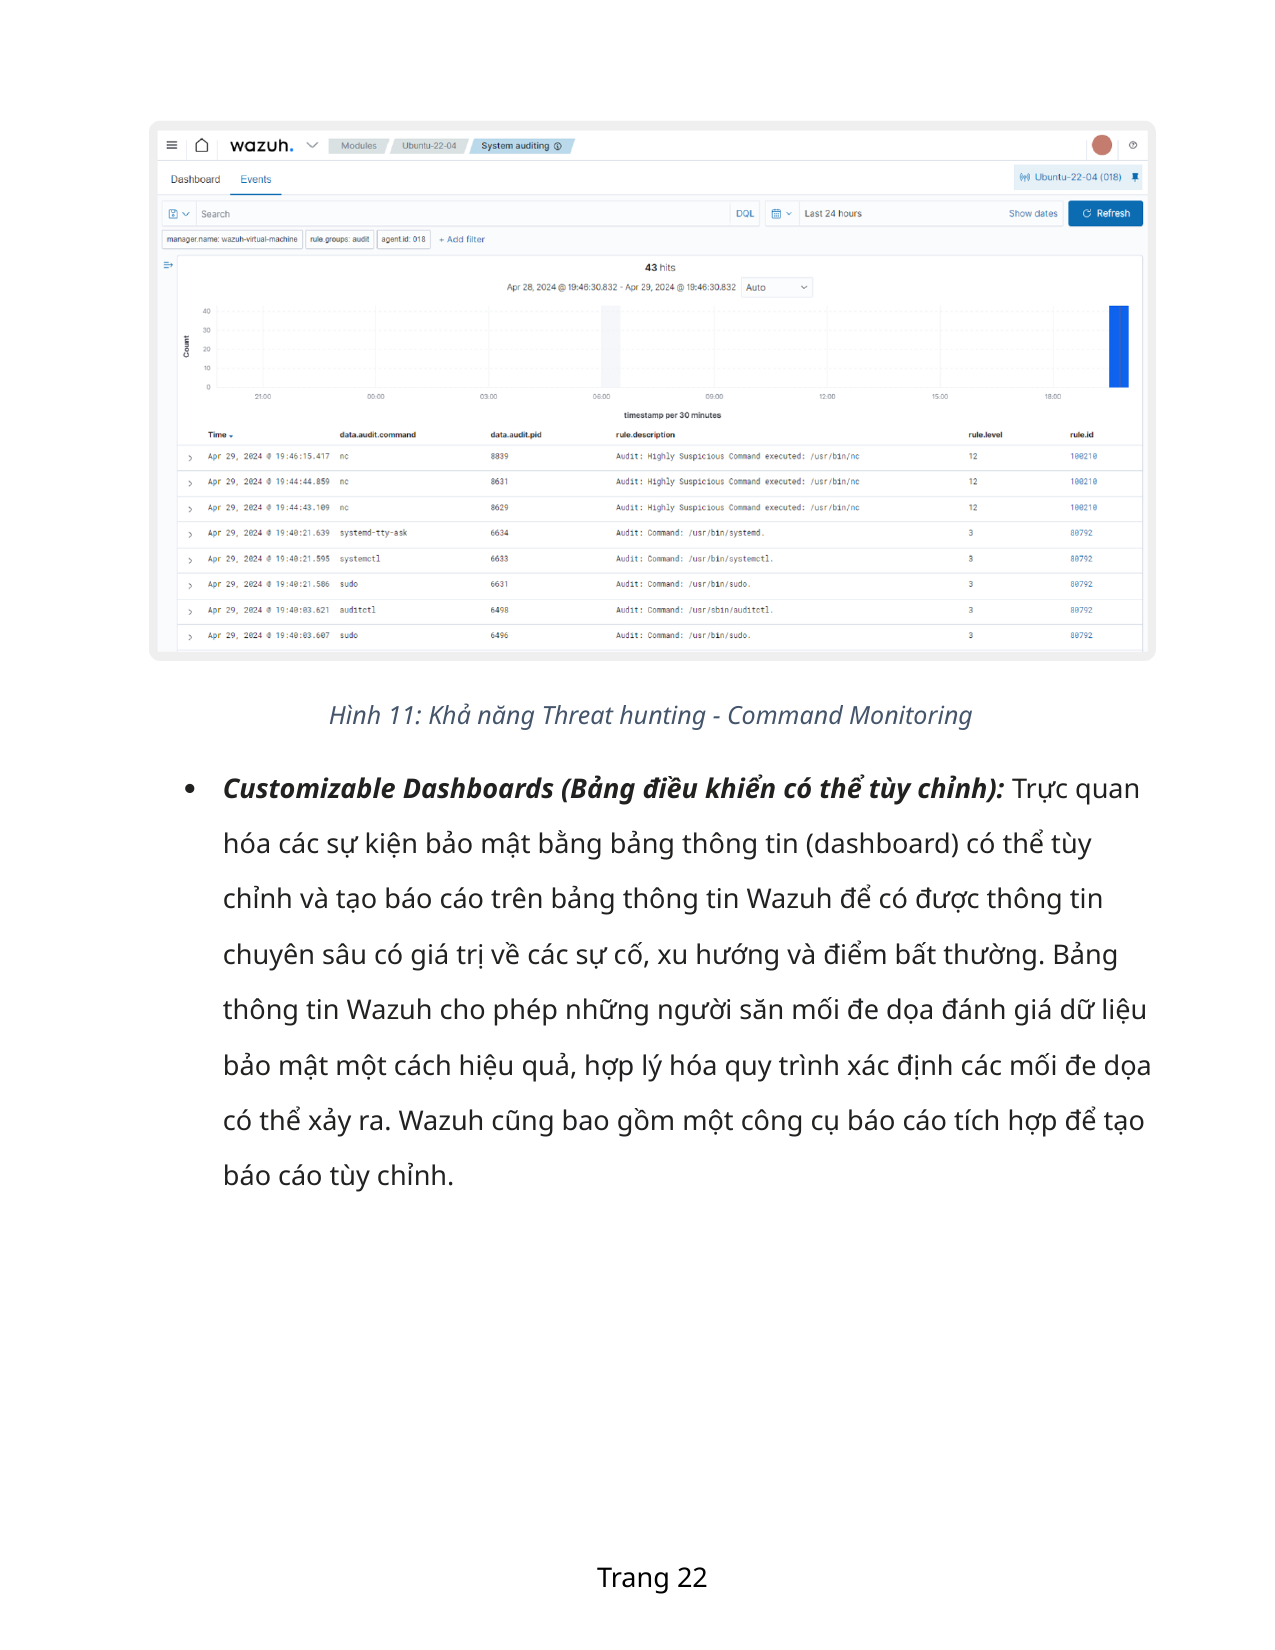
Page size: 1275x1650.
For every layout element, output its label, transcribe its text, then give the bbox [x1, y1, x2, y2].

picture [147, 118, 1157, 663]
list Customizable Dashboards (Bảng điều khiển có thể tùy chỉnh): Trực quan hóa các sự kiện bảo mật bằng bảng thông tin (dashboard) có thể tùy chỉnh và tạo báo cáo trên bảng thông tin Wazuh để có được thông tin chuyên sâu có giá trị về các sự cố, xu hướng và điểm bất thường. Bảng thông tin Wazuh cho phép những người săn mối đe dọa đánh giá dữ liệu bảo mật một cách hiệu quả, hợp lý hóa quy trình xác định các mối đe dọa có thể xảy ra. Wazuh cũng bao gồm một công cụ báo cáo tích hợp để tạo báo cáo tùy chỉnh. [185, 769, 1157, 1193]
